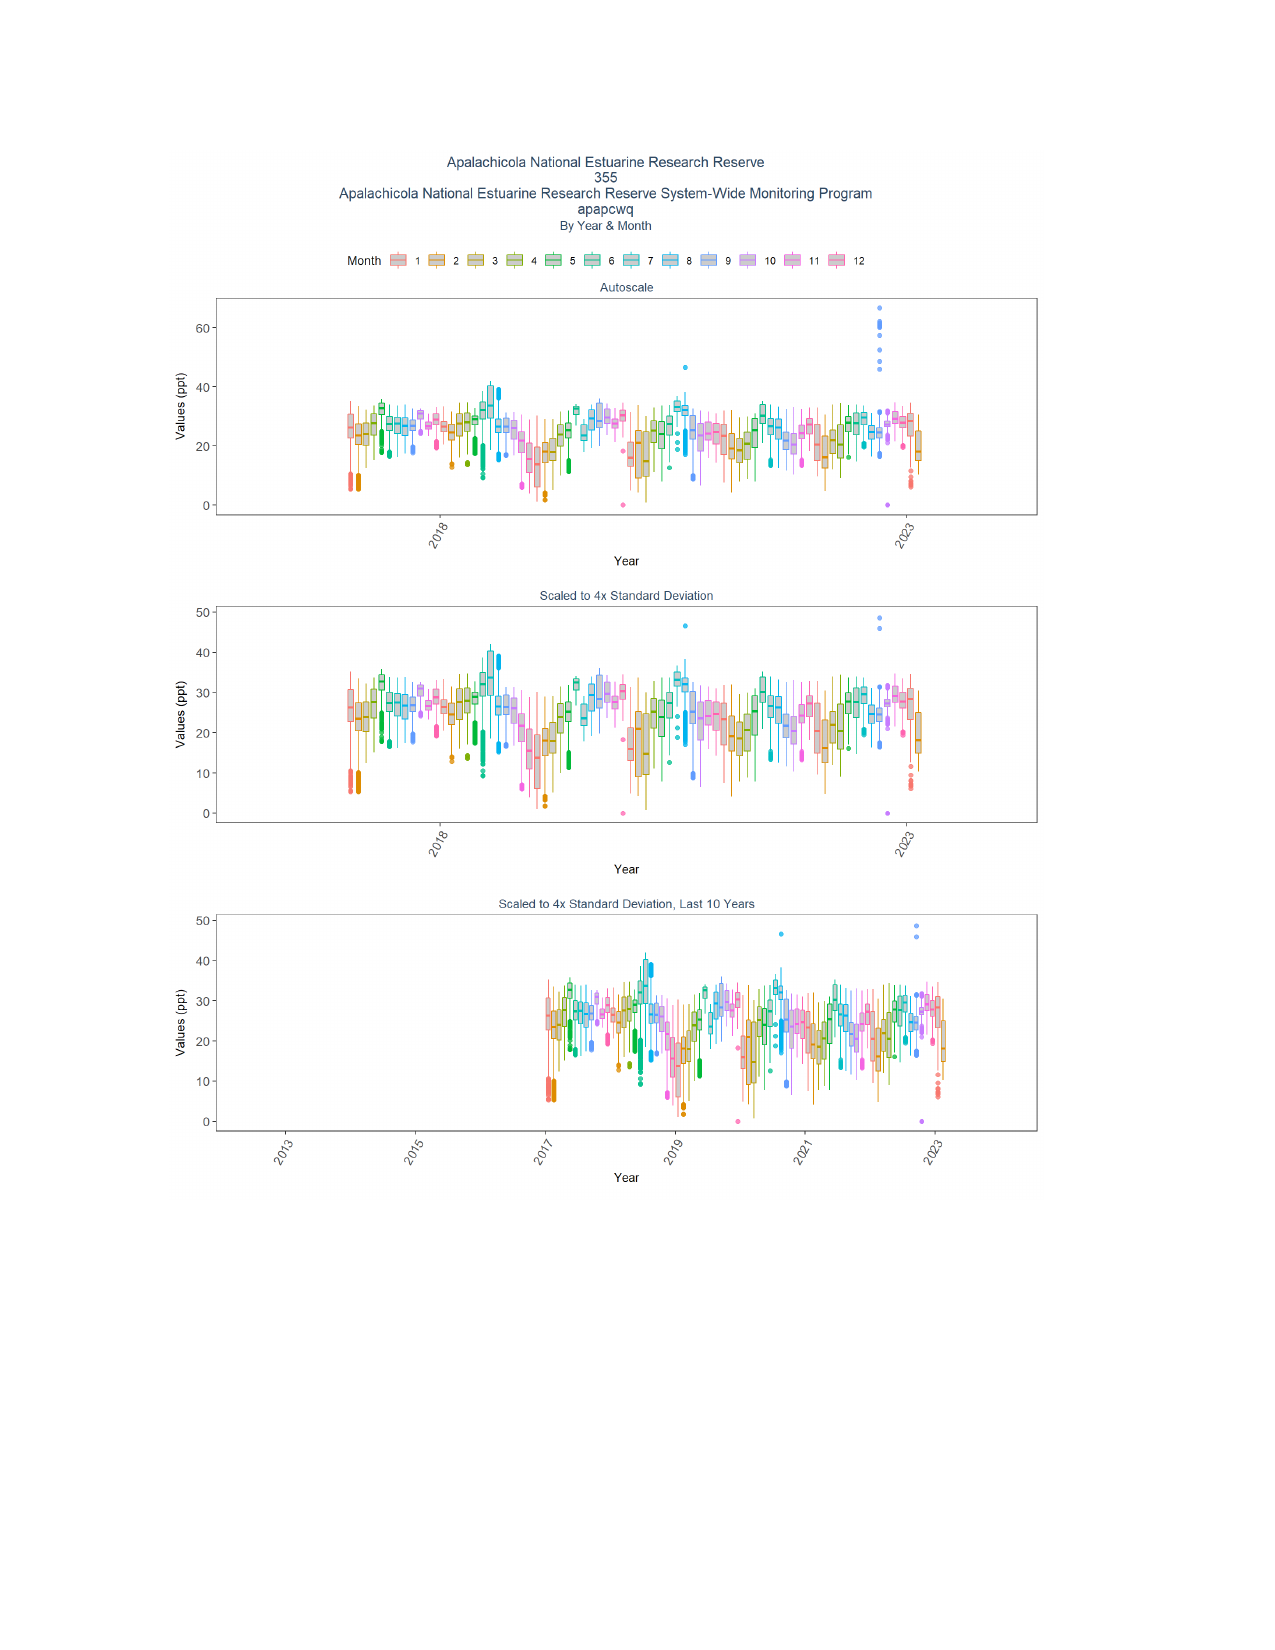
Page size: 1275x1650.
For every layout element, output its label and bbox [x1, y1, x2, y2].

picture [168, 150, 1044, 1200]
